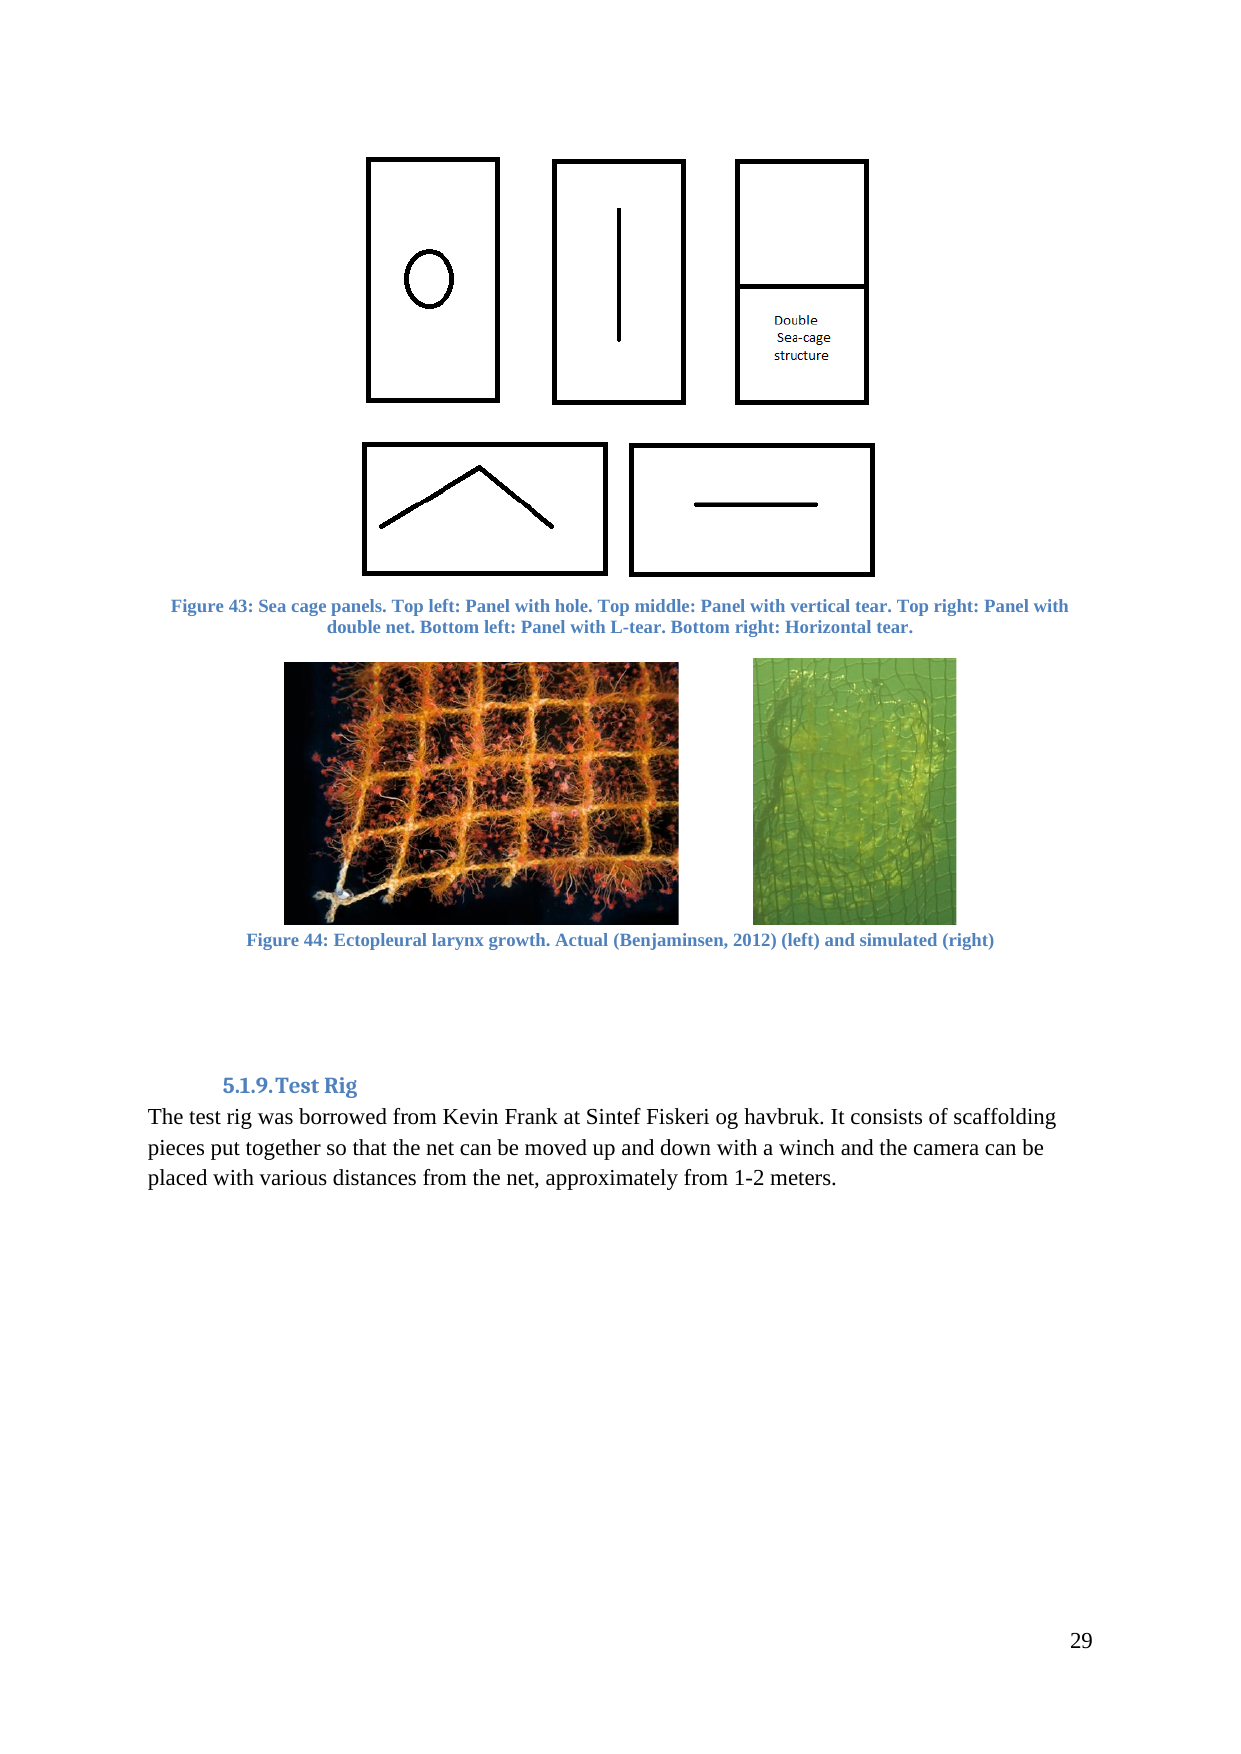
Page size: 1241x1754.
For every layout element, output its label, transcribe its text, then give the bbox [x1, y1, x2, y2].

picture [355, 147, 885, 591]
picture [753, 658, 957, 925]
text The test rig was borrowed from Kevin Frank at Sintef Fiskeri og havbruk. It consists of scaffolding pieces put together so that the net can be moved up and down with a winch and the camera can be placed with various distances from the net, approximately from 1-2 meters. [148, 1103, 1093, 1190]
text Figure 43: Sea cage panels. Top left: Panel with hole. Top middle: Panel with vertical tear. Top right: Panel with double net. Bottom left: Panel with L-tear. Bottom right: Horizontal tear. [148, 595, 1093, 638]
picture [284, 662, 679, 925]
text Figure 44: Ectopleural larynx growth. Actual (left) and simulated (right) [148, 929, 1093, 950]
subtitle Test Rig [223, 1073, 1093, 1099]
